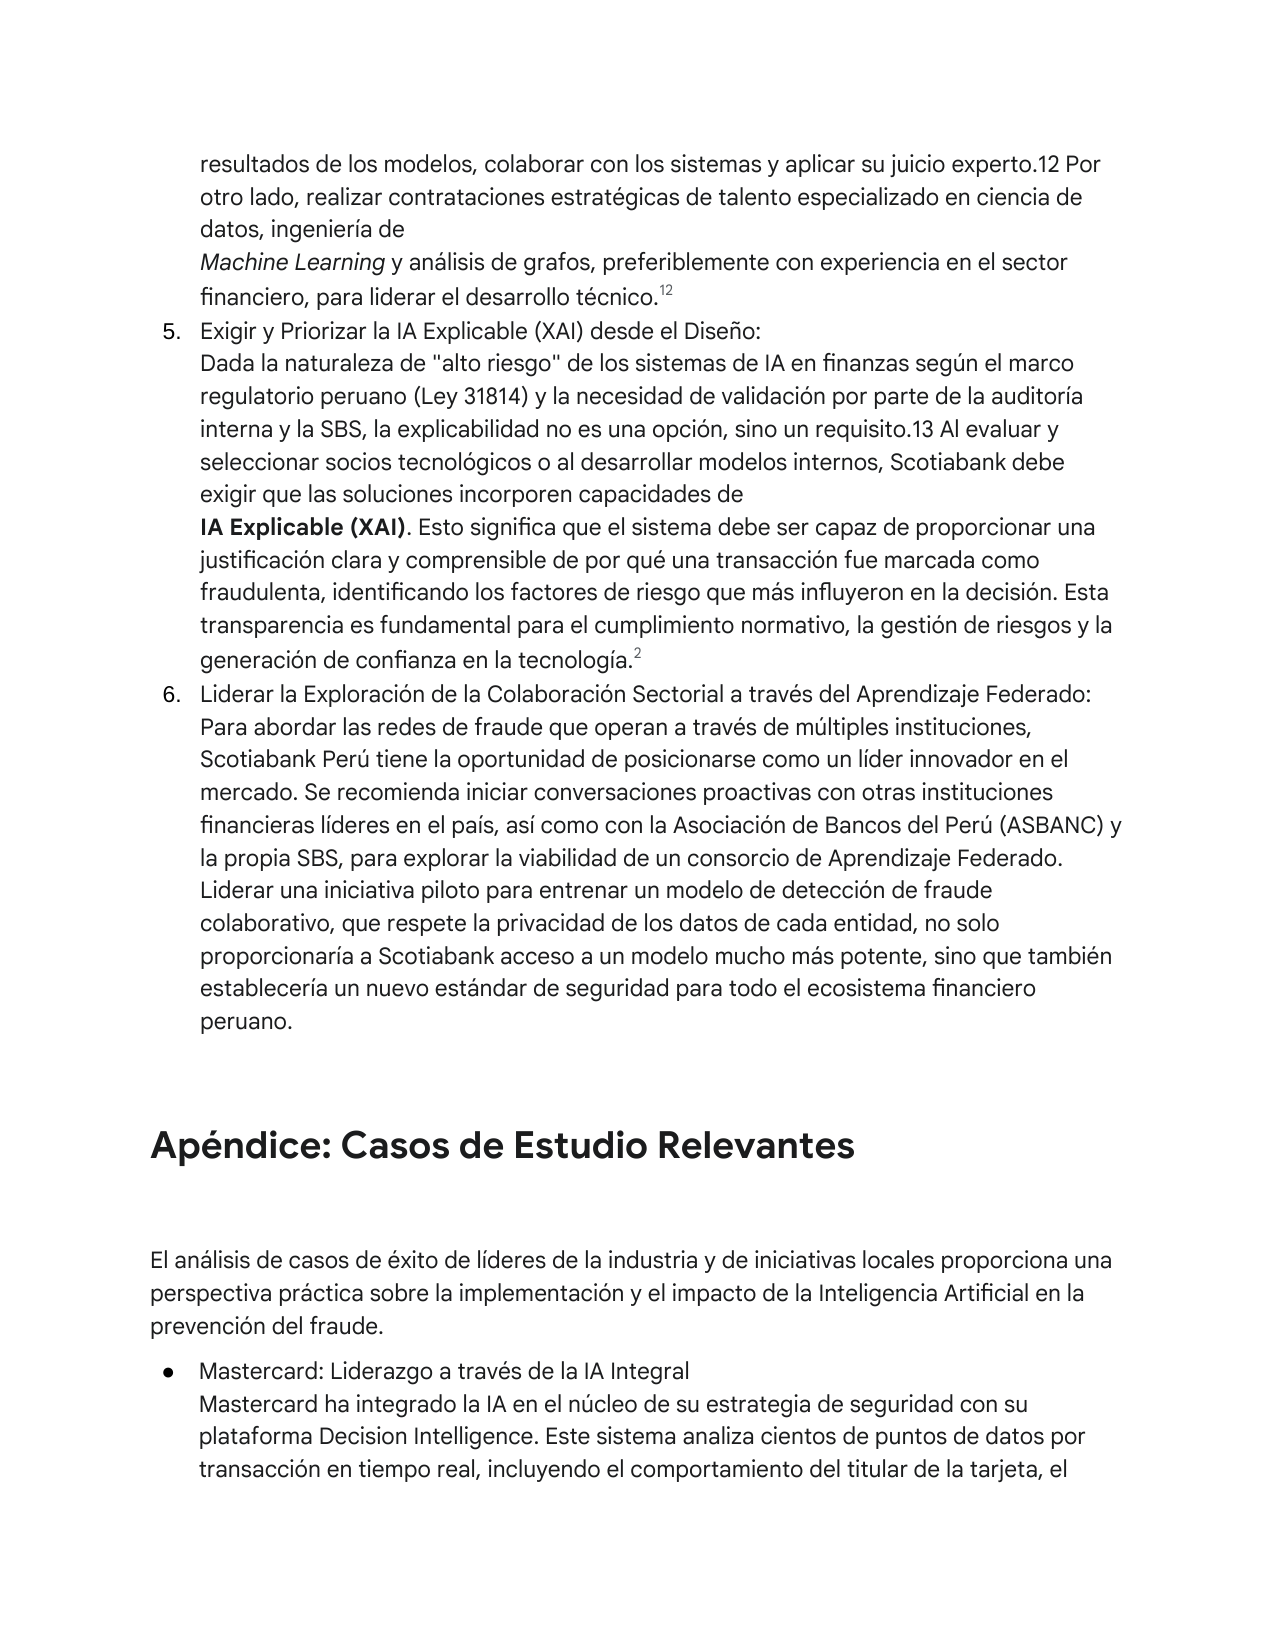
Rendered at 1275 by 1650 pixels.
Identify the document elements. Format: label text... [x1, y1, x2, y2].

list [161, 1357, 1125, 1484]
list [162, 150, 1125, 313]
subtitle Apéndice: Casos de Estudio Relevantes [150, 1123, 1125, 1170]
list Exigir y Priorizar la IA Explicable (XAI) desde el Diseño: Dada la naturaleza de "alto riesgo" de los sistemas de IA en finanzas según el marco regulatorio peruano (Ley 31814) y la necesidad de validación por parte de la auditoría interna y la SBS, la explicabilidad no es una opción, sino un requisito.13 Al evaluar y seleccionar socios tecnológicos o al desarrollar modelos internos, Scotiabank debe exigir que las soluciones incorporen capacidades de IA Explicable (XAI). Esto significa que el sistema debe ser capaz de proporcionar una justificación clara y comprensible de por qué una transacción fue marcada como fraudulenta, identificando los factores de riesgo que más influyeron en la decisión. Esta transparencia es fundamental para el cumplimiento normativo, la gestión de riesgos y la generación de confianza en la tecnología.2 [162, 317, 1125, 676]
text El análisis de casos de éxito de líderes de la industria y de iniciativas locales proporciona una perspectiva práctica sobre la implementación y el impacto de la Inteligencia Artificial en la prevención del fraude. [150, 1246, 1125, 1341]
list Liderar la Exploración de la Colaboración Sectorial a través del Aprendizaje Federado: Para abordar las redes de fraude que operan a través de múltiples instituciones, Scotiabank Perú tiene la oportunidad de posicionarse como un líder innovador en el mercado. Se recomienda iniciar conversaciones proactivas con otras instituciones financieras líderes en el país, así como con la Asociación de Bancos del Perú (ASBANC) y la propia SBS, para explorar la viabilidad de un consorcio de Aprendizaje Federado. Liderar una iniciativa piloto para entrenar un modelo de detección de fraude colaborativo, que respete la privacidad de los datos de cada entidad, no solo proporcionaría a Scotiabank acceso a un modelo mucho más potente, sino que también establecería un nuevo estándar de seguridad para todo el ecosistema financiero peruano. [162, 680, 1125, 1036]
